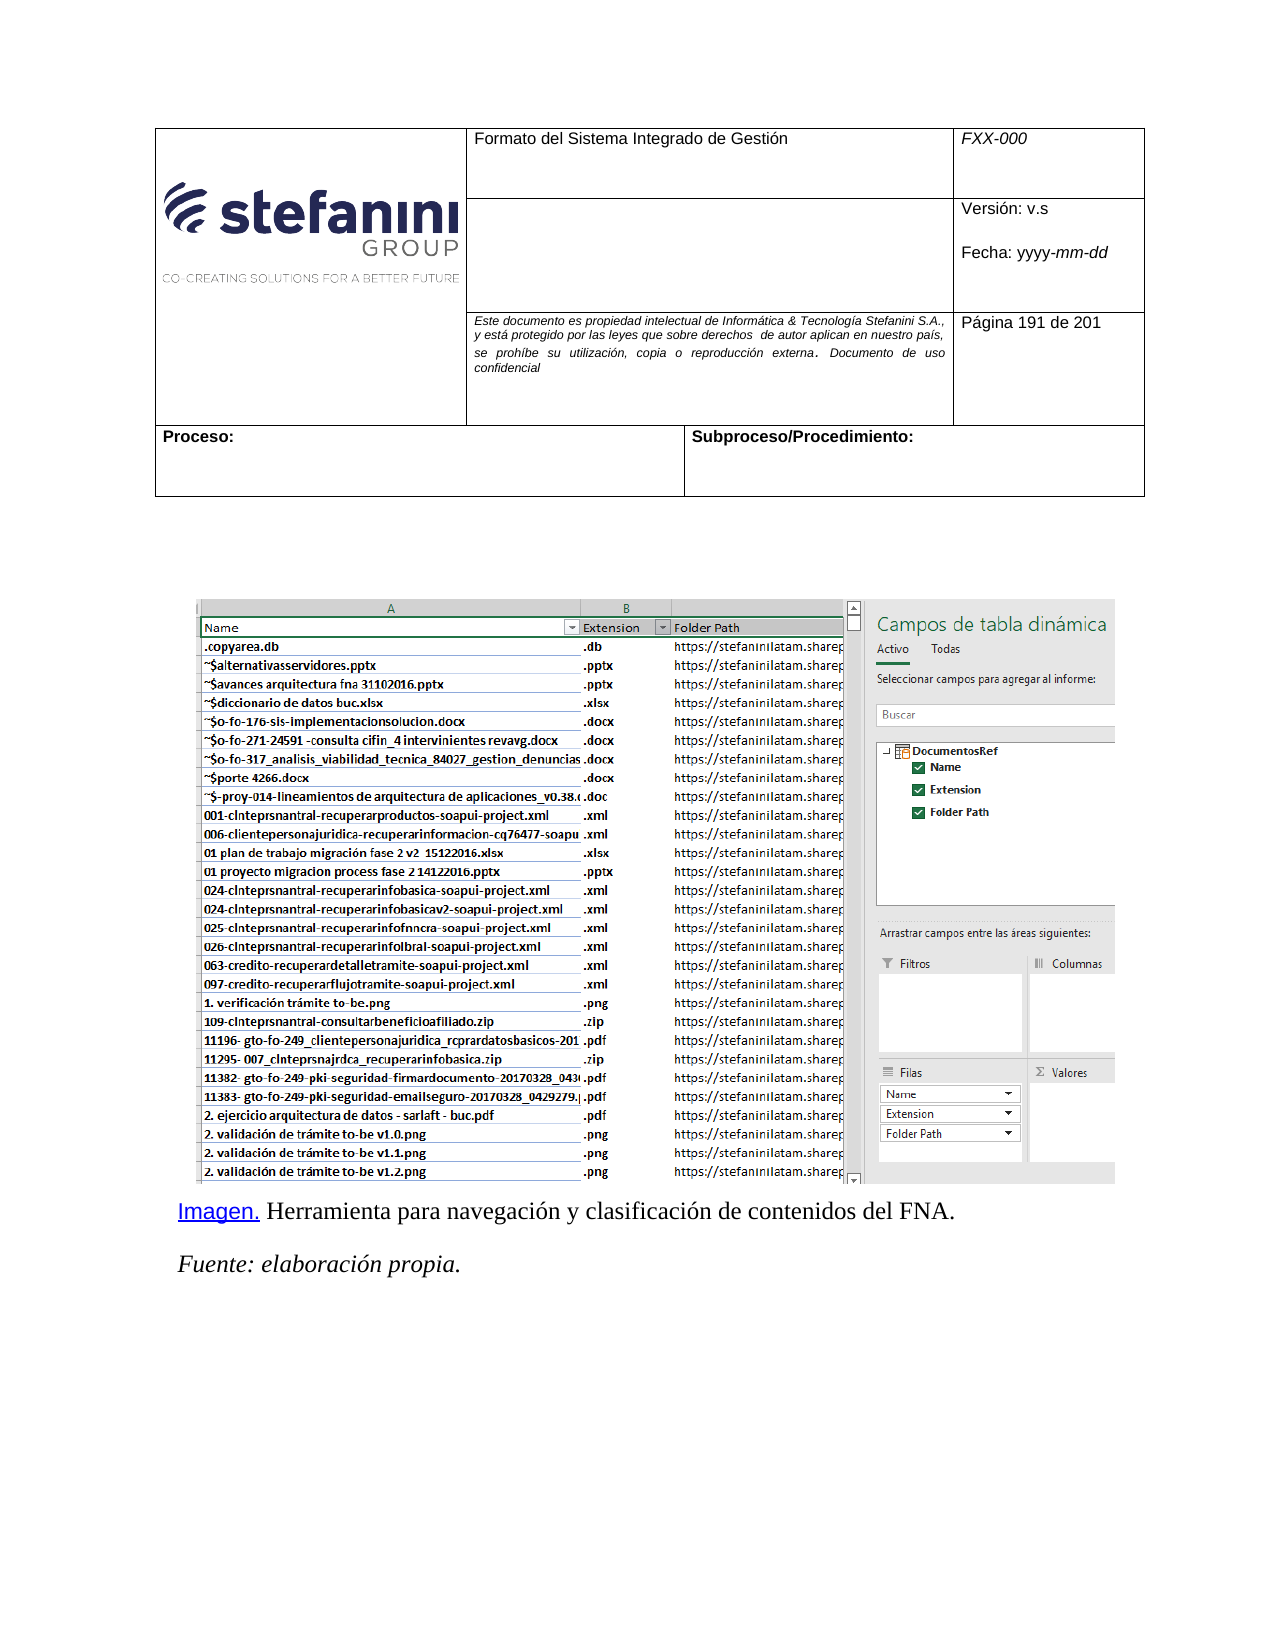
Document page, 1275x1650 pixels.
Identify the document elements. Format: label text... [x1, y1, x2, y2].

text Fuente: elaboración propia. [177, 1249, 1098, 1278]
picture [196, 599, 1115, 1184]
text Imagen. Herramienta para navegación y clasificación de contenidos del FNA. [177, 1196, 1098, 1224]
picture [162, 182, 460, 286]
